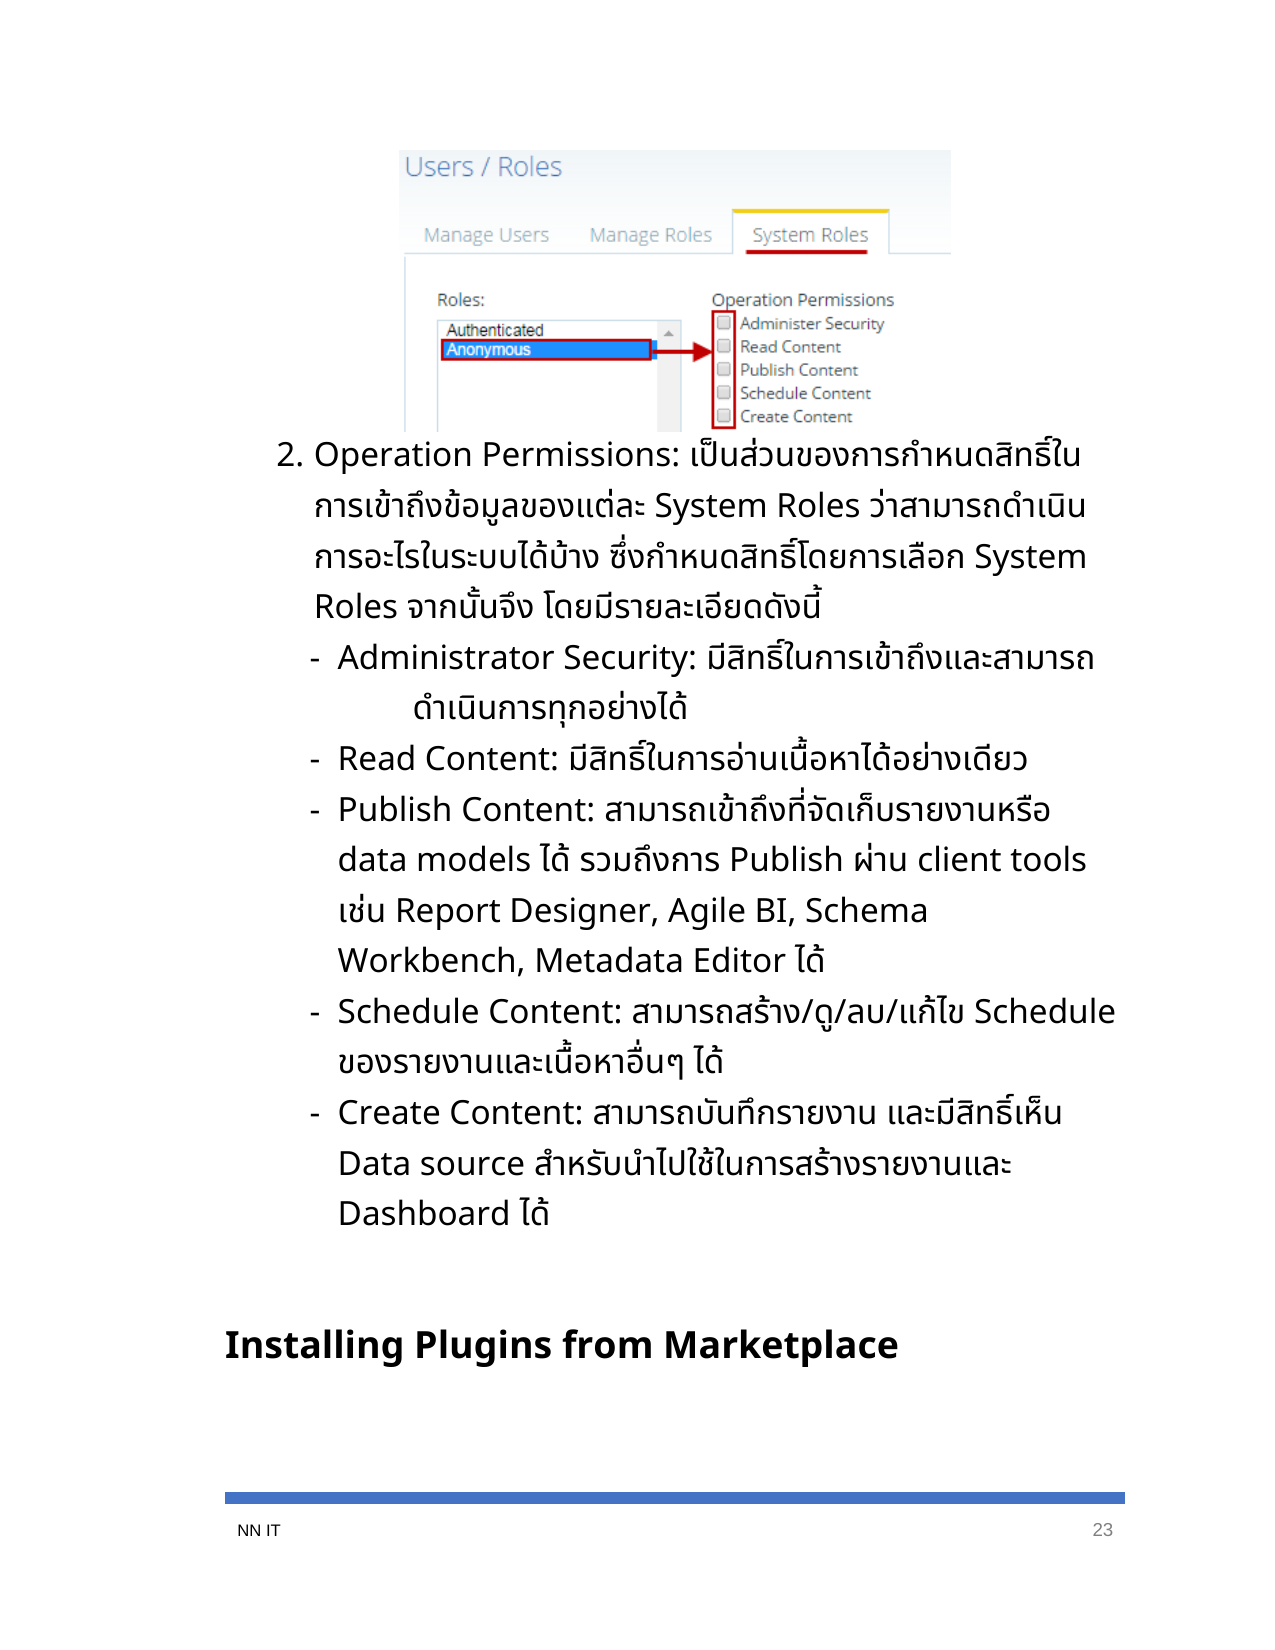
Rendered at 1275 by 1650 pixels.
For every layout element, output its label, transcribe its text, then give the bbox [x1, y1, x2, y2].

list Publish Content: สามารถเข้าถึงที่จัดเก็บรายงานหรือ data models ได้ รวมถึงการ Publish ผ่าน client tools เช่น Report Designer, Agile BI, Schema Workbench, Metadata Editor ได้ [309, 785, 1125, 988]
subtitle Installing Plugins from Marketplace [225, 1318, 1125, 1369]
picture [399, 150, 951, 432]
list Operation Permissions: เป็นส่วนของการกำหนดสิทธิ์ในการเข้าถึงข้อมูลของแต่ละ System Roles ว่าสามารถดำเนินการอะไรในระบบได้บ้าง ซึ่งกำหนดสิทธิ์โดยการเลือก System Roles จากนั้นจึง โดยมีรายละเอียดดังนี้ [276, 431, 1125, 634]
list Read Content: มีสิทธิ์ในการอ่านเนื้อหาได้อย่างเดียว [309, 735, 1125, 785]
list Schedule Content: สามารถสร้าง/ดู/ลบ/แก้ไข Schedule ของรายงานและเนื้อหาอื่นๆ ได้ [309, 988, 1125, 1089]
list Create Content: สามารถบันทึกรายงาน และมีสิทธิ์เห็น Data source สำหรับนำไปใช้ในการสร้างรายงานและ Dashboard ได้ [309, 1089, 1125, 1241]
list Administrator Security: มีสิทธิ์ในการเข้าถึงและสามารถดำเนินการทุกอย่างได้ [309, 634, 1125, 735]
